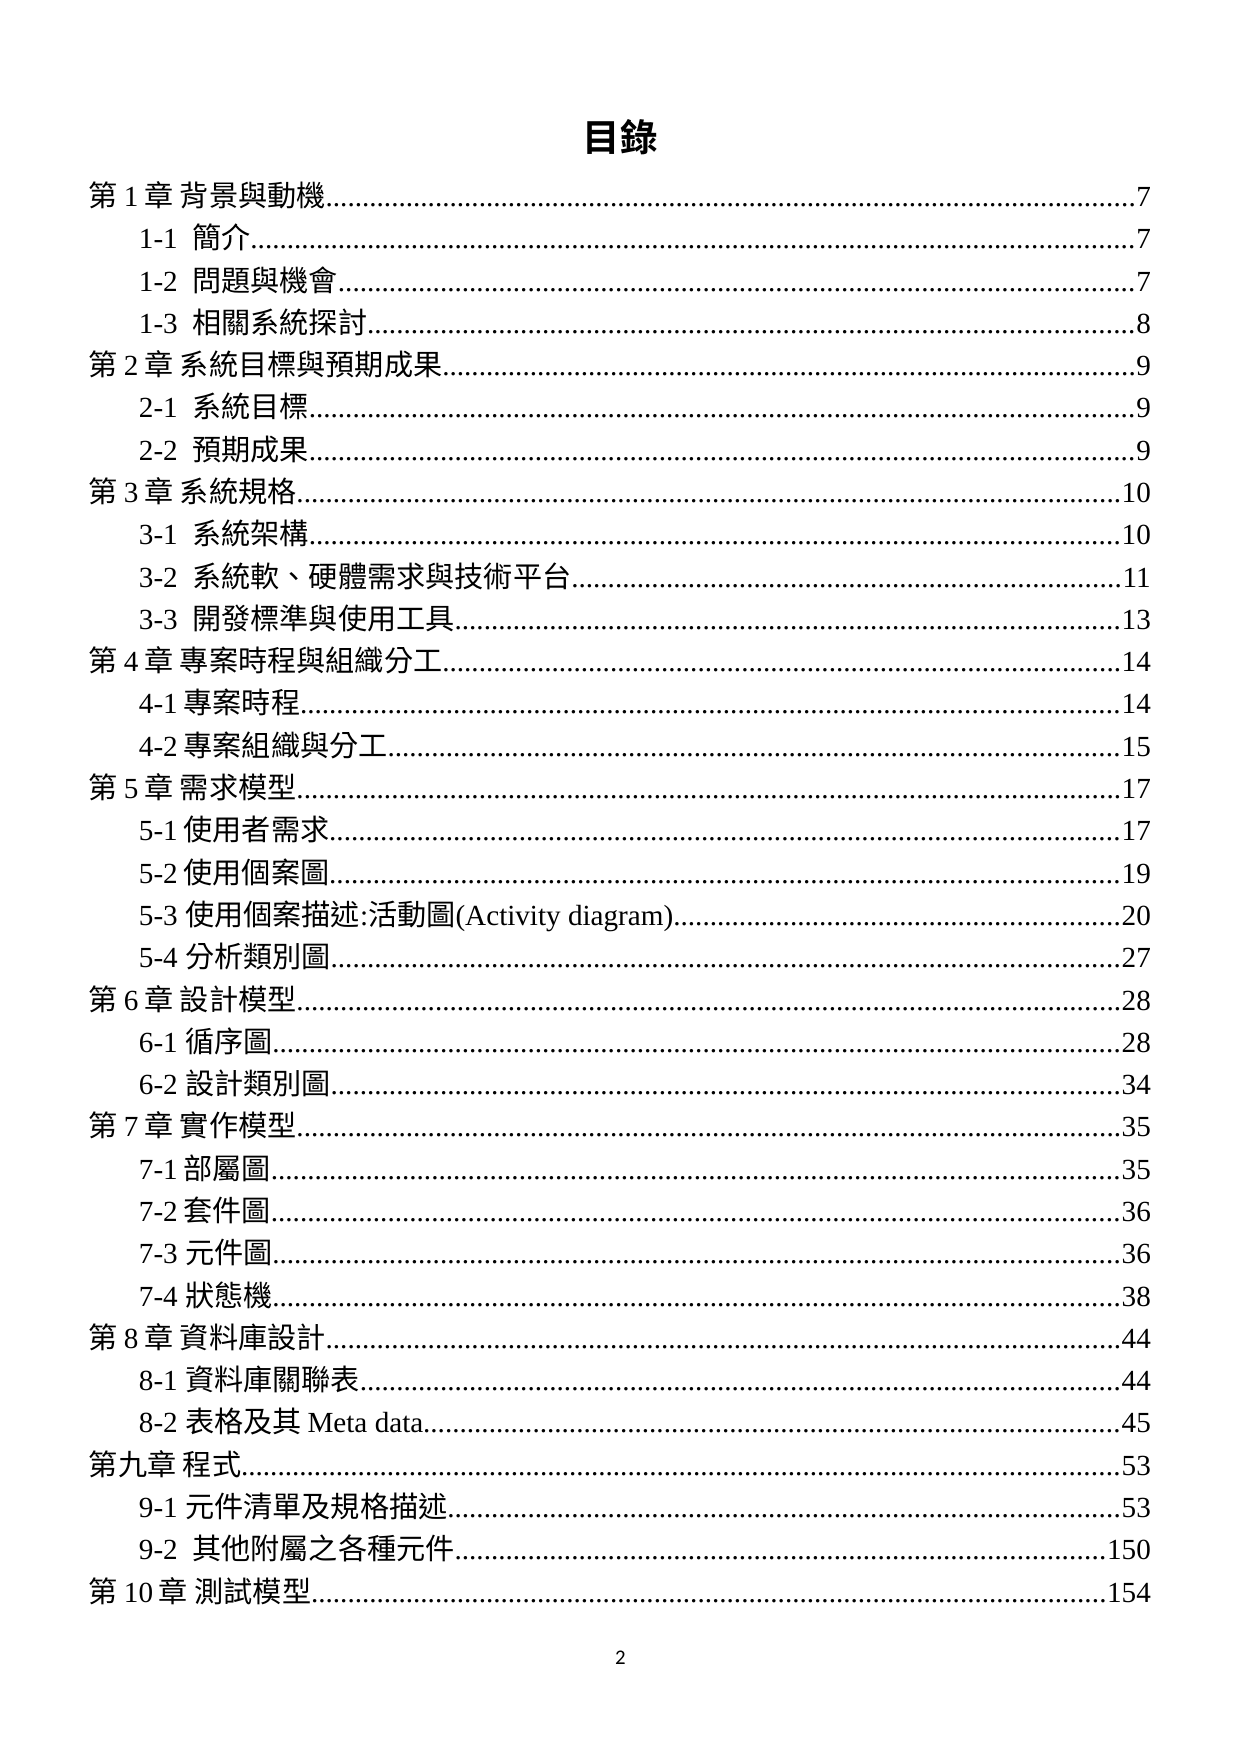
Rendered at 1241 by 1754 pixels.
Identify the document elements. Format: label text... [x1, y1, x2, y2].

text 5-2使用個案圖 19 [139, 849, 1152, 892]
text 3-1 系統架構 10 [139, 511, 1152, 553]
text 2-1 系統目標 9 [139, 384, 1152, 426]
text 4-1專案時程 14 [139, 680, 1152, 722]
text 9-2 其他附屬之各種元件 150 [139, 1526, 1152, 1568]
text 1-1 簡介 7 [139, 215, 1152, 257]
text 5-3 使用個案描述:活動圖(Activity diagram) 20 [139, 892, 1152, 934]
text 1-2 問題與機會 7 [139, 257, 1152, 299]
text 7-3 元件圖 36 [139, 1230, 1152, 1272]
text 第8章 資料庫設計 44 [89, 1314, 1152, 1357]
text 第10章 測試模型 154 [89, 1568, 1152, 1611]
text 目錄 [89, 98, 1152, 173]
text 1-3 相關系統探討 8 [139, 299, 1152, 342]
text 第2章 系統目標與預期成果 9 [89, 342, 1152, 384]
text 第6章 設計模型 28 [89, 976, 1152, 1018]
text 4-2專案組織與分工 15 [139, 722, 1152, 765]
text 第5章 需求模型 17 [89, 765, 1152, 807]
text 第3章 系統規格 10 [89, 469, 1152, 511]
text 7-2套件圖 36 [139, 1188, 1152, 1230]
text 7-1部屬圖 35 [139, 1145, 1152, 1188]
text 第九章 程式 53 [89, 1441, 1152, 1484]
text 5-4 分析類別圖 27 [139, 934, 1152, 976]
text 8-2 表格及其Meta data 45 [139, 1399, 1152, 1441]
text 8-1 資料庫關聯表 44 [139, 1357, 1152, 1399]
text 5-1使用者需求 17 [139, 807, 1152, 849]
text 7-4 狀態機 38 [139, 1272, 1152, 1314]
text 第7章 實作模型 35 [89, 1103, 1152, 1145]
text 9-1 元件清單及規格描述 53 [139, 1484, 1152, 1526]
text 6-2 設計類別圖 34 [139, 1061, 1152, 1103]
text 6-1 循序圖 28 [139, 1018, 1152, 1061]
text 2-2 預期成果 9 [139, 426, 1152, 469]
text 第4章 專案時程與組織分工 14 [89, 638, 1152, 680]
text 3-2 系統軟、硬體需求與技術平台 11 [139, 553, 1152, 596]
text 第1章 背景與動機 7 [89, 173, 1152, 215]
text 3-3 開發標準與使用工具 13 [139, 596, 1152, 638]
